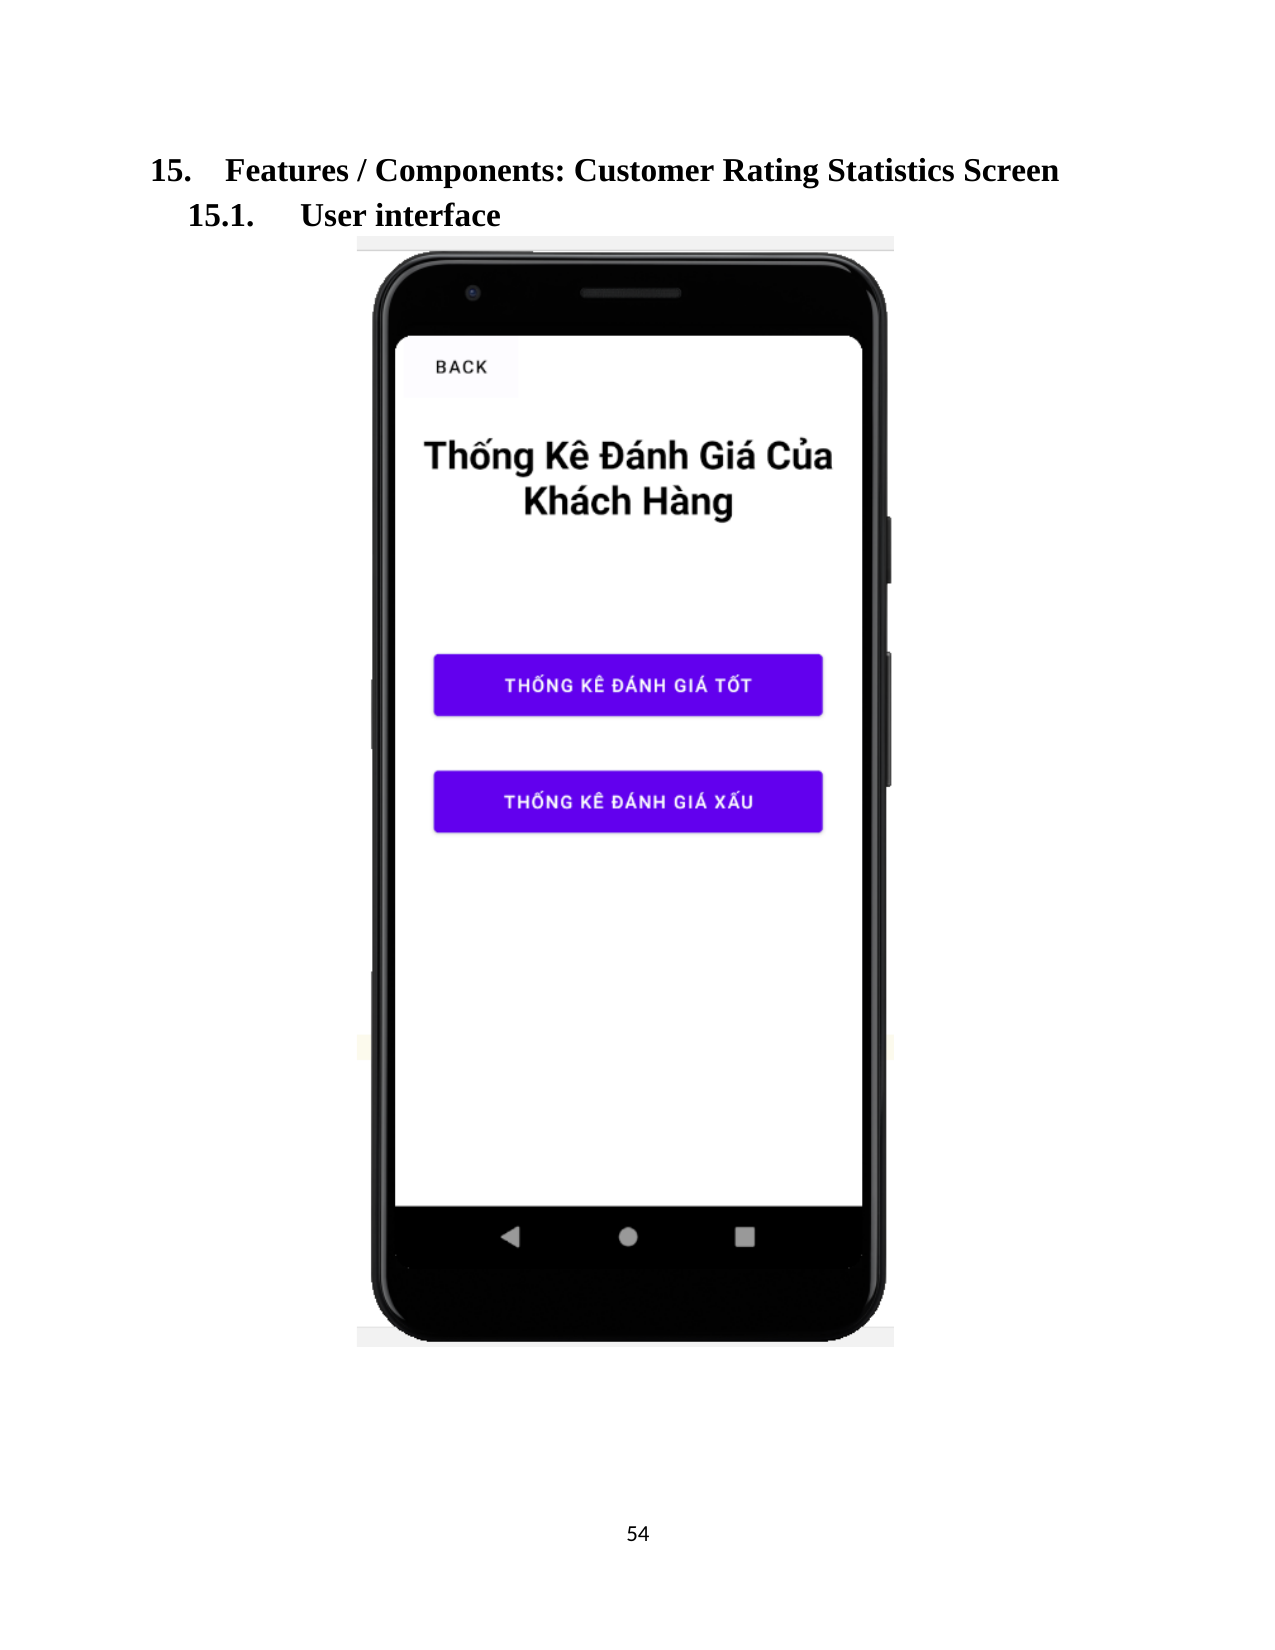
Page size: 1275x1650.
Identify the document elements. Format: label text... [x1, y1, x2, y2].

subtitle User interface [187, 196, 1125, 234]
subtitle Features / Components: Customer Rating Statistics Screen [150, 150, 1125, 188]
picture [356, 236, 894, 1347]
